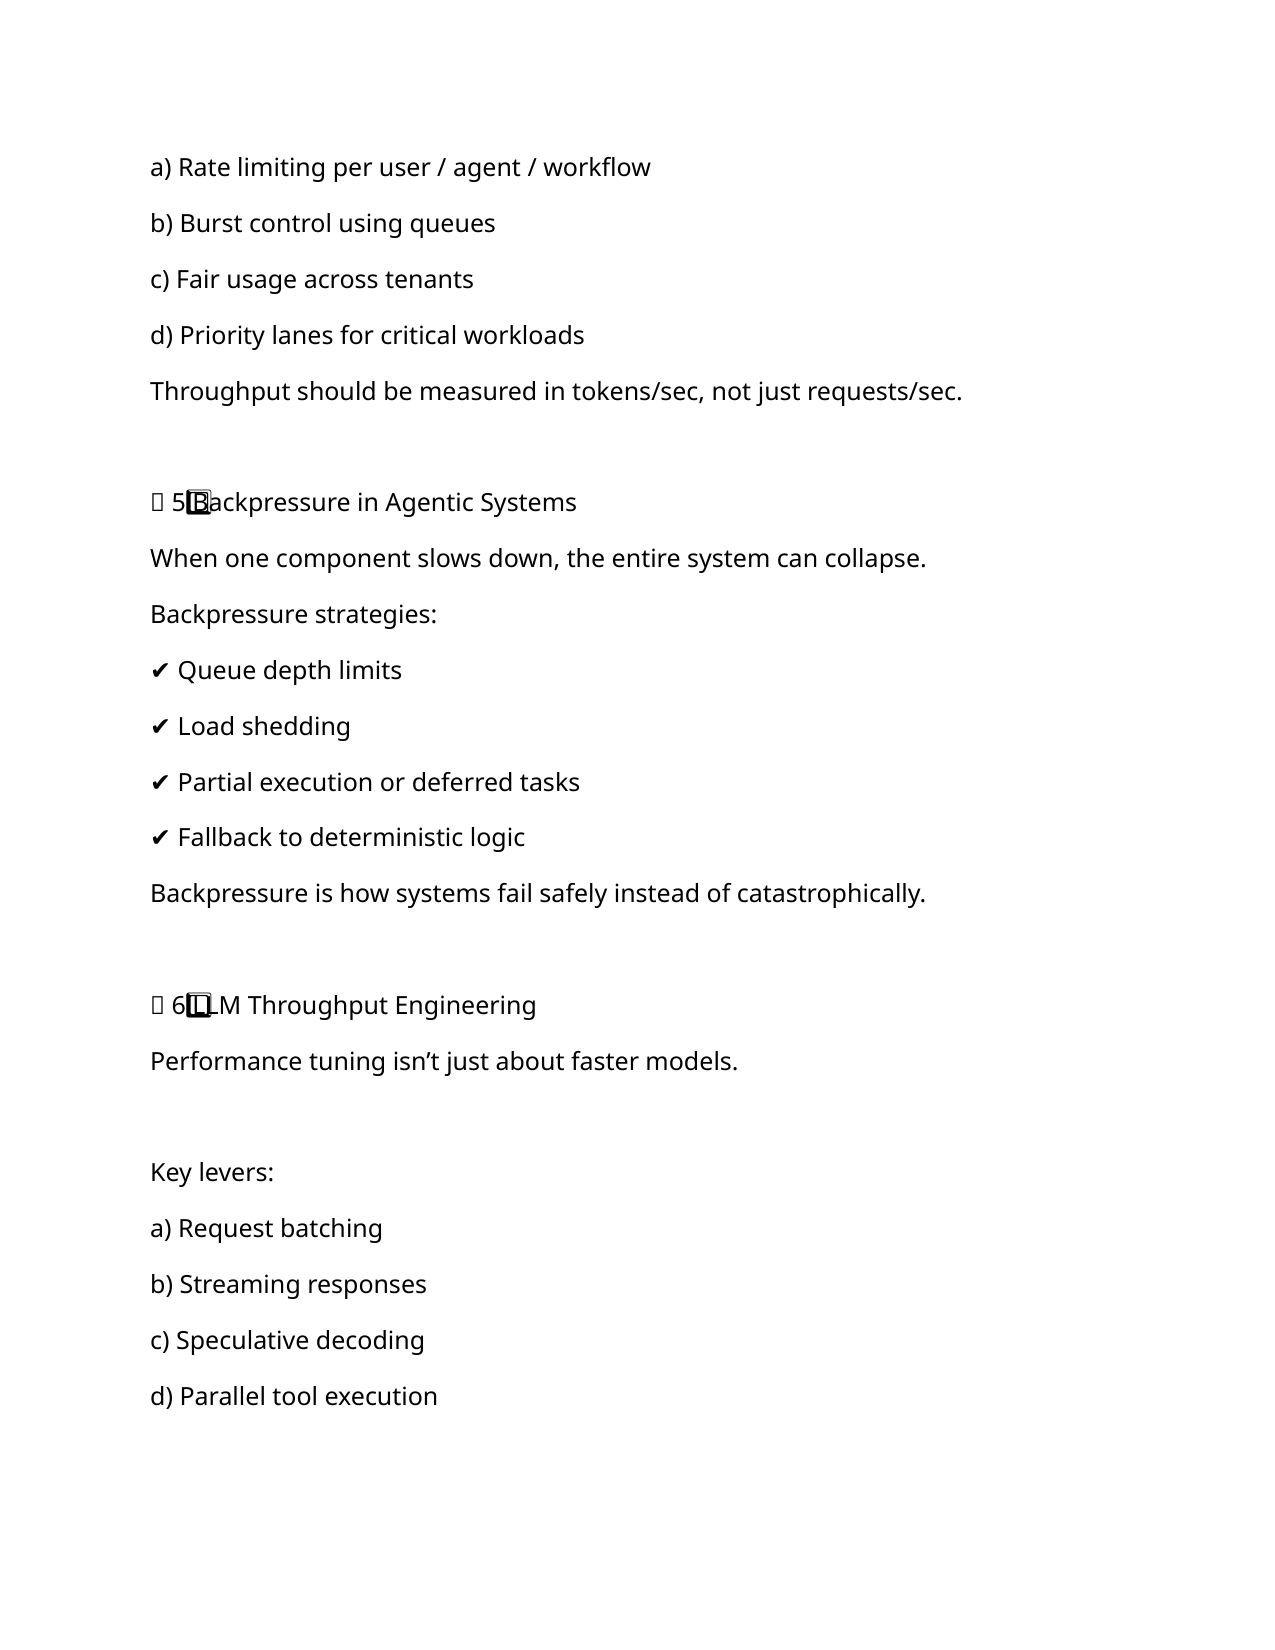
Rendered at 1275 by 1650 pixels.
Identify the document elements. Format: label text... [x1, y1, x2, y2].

text ✔ Partial execution or deferred tasks [150, 764, 1125, 798]
text b) Burst control using queues [150, 206, 1125, 240]
text c) Fair usage across tenants [150, 262, 1125, 296]
text Performance tuning isn’t just about faster models. [150, 1043, 1125, 1077]
text b) Streaming responses [150, 1267, 1125, 1301]
text Key levers: [150, 1155, 1125, 1189]
text ✔ Queue depth limits [150, 652, 1125, 687]
text Backpressure strategies: [150, 597, 1125, 631]
text c) Speculative decoding [150, 1322, 1125, 1357]
text 🔵 5️⃣ Backpressure in Agentic Systems [150, 485, 1125, 519]
text d) Priority lanes for critical workloads [150, 317, 1125, 352]
text Backpressure is how systems fail safely instead of catastrophically. [150, 876, 1125, 910]
text a) Request batching [150, 1211, 1125, 1245]
text ✔ Load shedding [150, 708, 1125, 742]
text d) Parallel tool execution [150, 1378, 1125, 1412]
text 🔵 6️⃣ LLM Throughput Engineering [150, 987, 1125, 1022]
text a) Rate limiting per user / agent / workflow [150, 150, 1125, 184]
text Throughput should be measured in tokens/sec, not just requests/sec. [150, 373, 1125, 407]
text ✔ Fallback to deterministic logic [150, 820, 1125, 854]
text When one component slows down, the entire system can collapse. [150, 541, 1125, 575]
